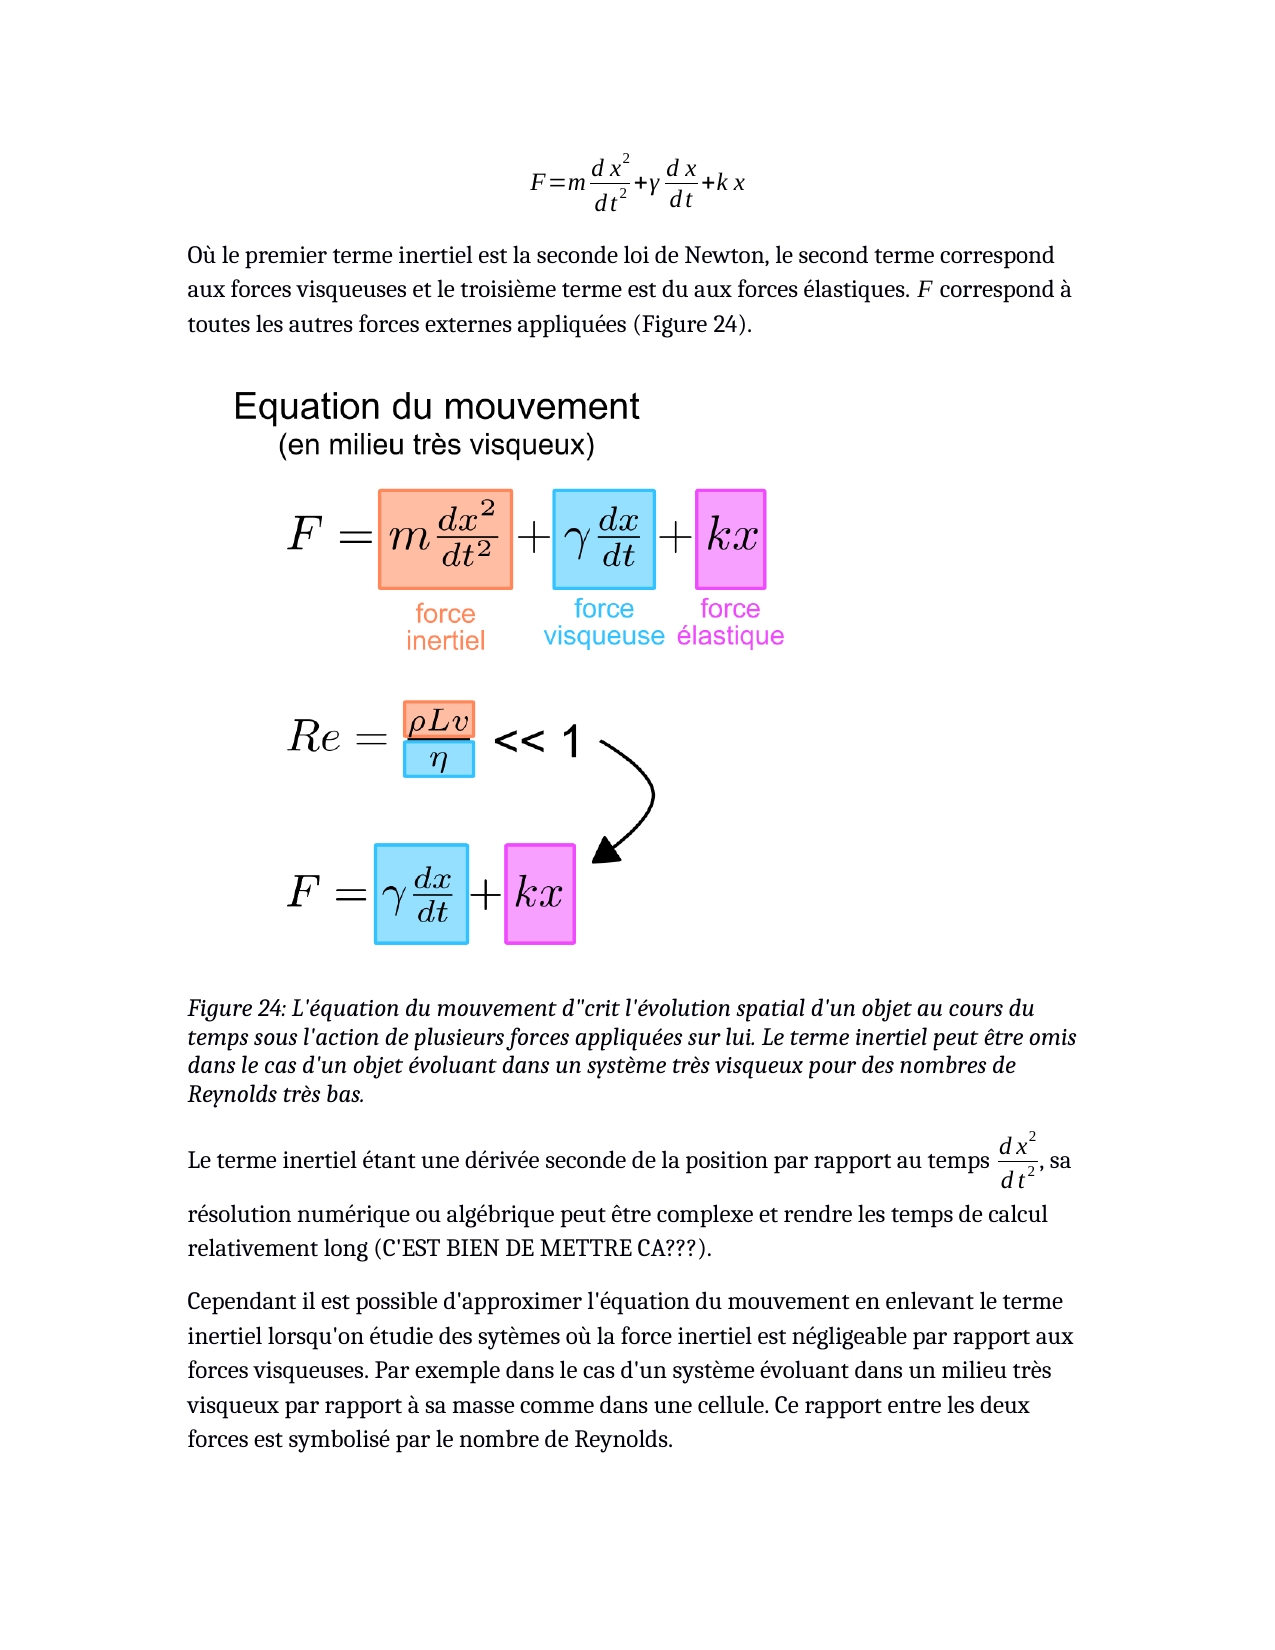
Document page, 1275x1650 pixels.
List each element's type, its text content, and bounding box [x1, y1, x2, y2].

text Cependant il est possible d'approximer l'équation du mouvement en enlevant le terme inertiel lorsqu'on étudie des sytèmes où la force inertiel est négligeable par rapport aux forces visqueuses. Par exemple dans le cas d'un système évoluant dans un milieu très visqueux par rapport à sa masse comme dans une cellule. Ce rapport entre les deux forces est symbolisé par le nombre de Reynolds. [187, 1287, 1087, 1454]
text Où le premier terme inertiel est la seconde loi de Newton, le second terme correspond aux forces visqueuses et le troisième terme est du aux forces élastiques. correspond à toutes les autres forces externes appliquées (Figure 24). [187, 241, 1087, 338]
text Le terme inertiel étant une dérivée seconde de la position par rapport au temps , sa résolution numérique ou algébrique peut être complexe et rendre les temps de calcul relativement long (C'EST BIEN DE METTRE CA???). [187, 1128, 1087, 1263]
text Figure 24: L'équation du mouvement d"crit l'évolution spatial d'un objet au cours du temps sous l'action de plusieurs forces appliquées sur lui. Le terme inertiel peut être omis dans le cas d'un objet évoluant dans un système très visqueux pour des nombres de Reynolds très bas. [187, 994, 1087, 1109]
picture [206, 362, 813, 974]
